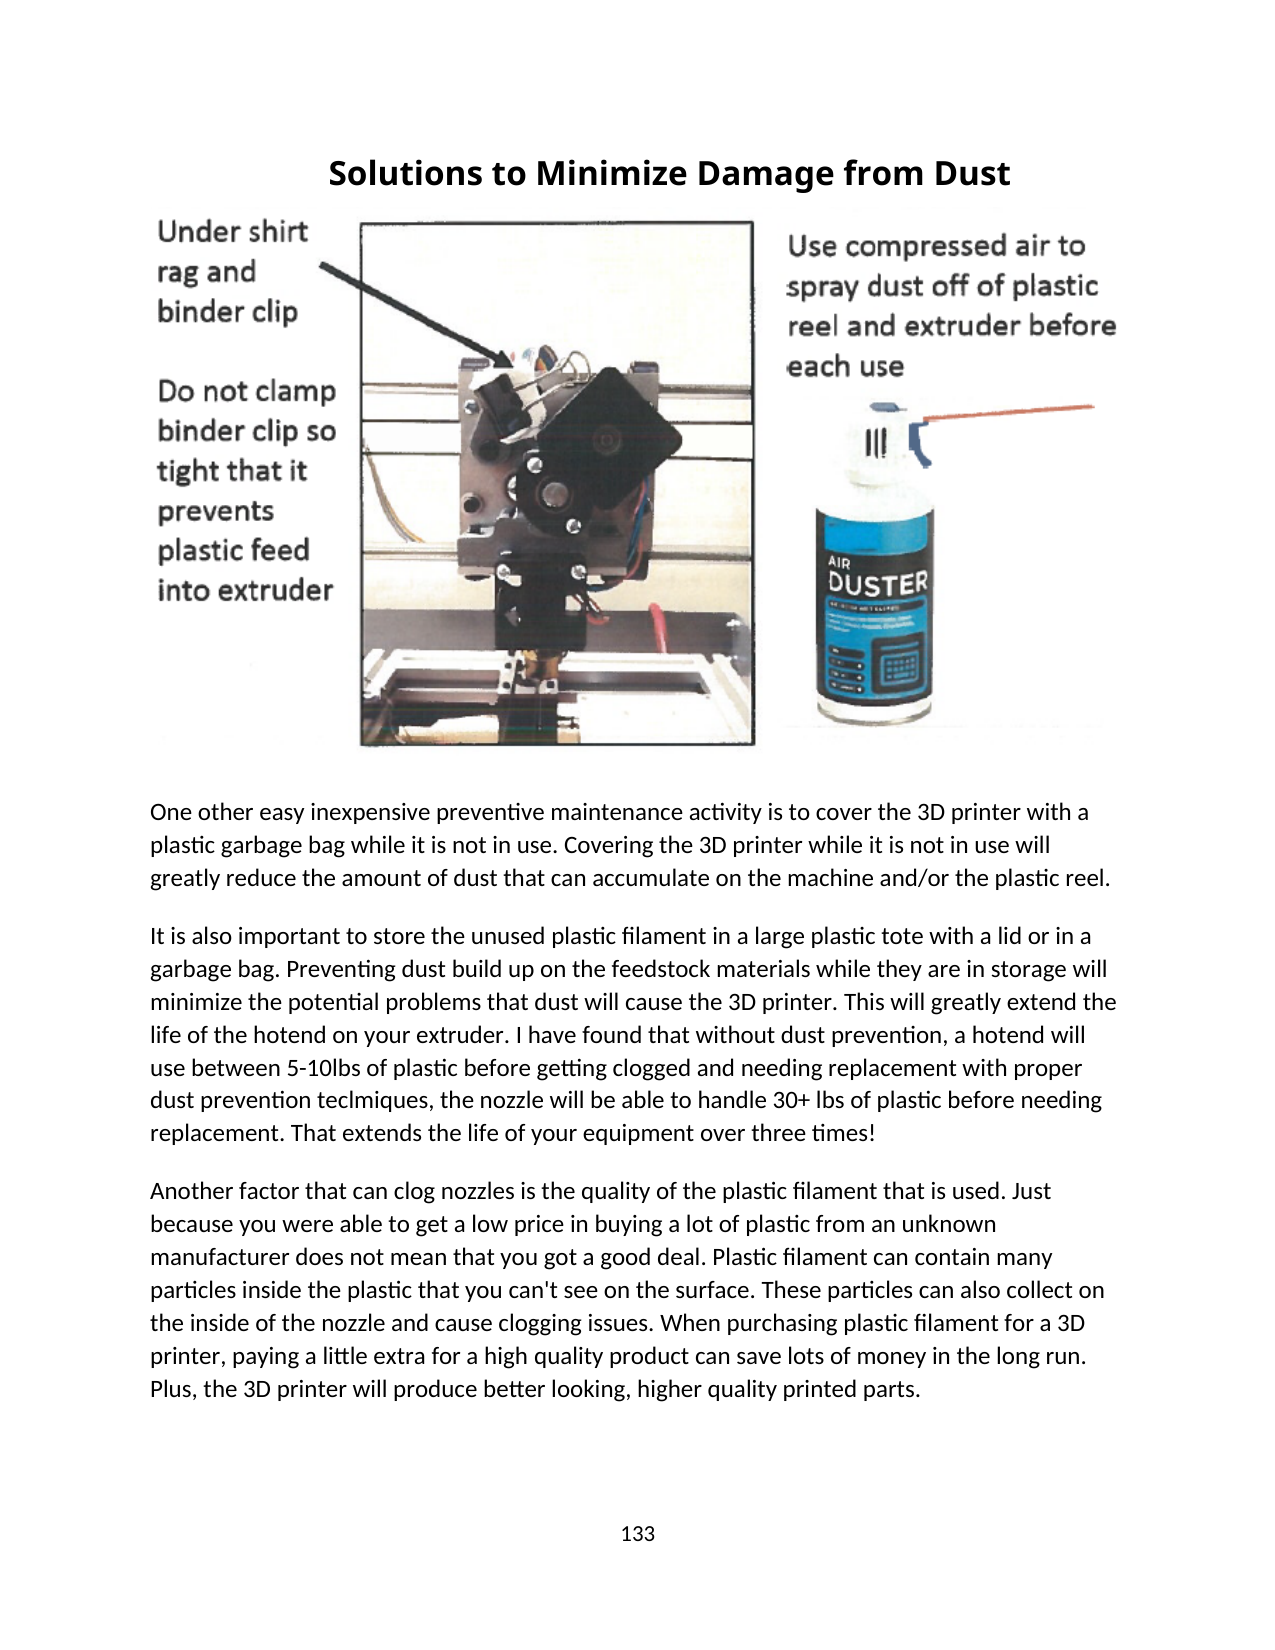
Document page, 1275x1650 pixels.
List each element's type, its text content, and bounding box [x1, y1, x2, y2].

subtitle Solutions to Minimize Damage from Dust [150, 150, 1125, 195]
picture [150, 207, 1122, 754]
text Another factor that can clog nozzles is the quality of the plastic filament that is used. Just because you were able to get a low price in buying a lot of plastic from an unknown manufacturer does not mean that you got a good deal. Plastic filament can contain many particles inside the plastic that you can't see on the surface. These particles can also collect on the inside of the nozzle and cause clogging issues. When purchasing plastic filament for a 3D printer, paying a little extra for a high­ quality product can save lots of money in the long run. Plus, the 3D printer will produce better looking, higher quality printed parts. [150, 1176, 1125, 1403]
text It is also important to store the unused plastic filament in a large plastic tote with a lid or in a garbage bag. Preventing dust build up on the feedstock materials while they are in storage will minimize the potential problems that dust will cause the 3D printer. This will greatly extend the life of the hotend on your extruder. I have found that without dust prevention, a hotend will use between 5-10lbs of plastic before getting clogged and needing replacement with proper dust prevention teclmiques, the nozzle will be able to handle 30+ lbs of plastic before needing replacement. That extends the life of your equipment over three times! [150, 920, 1125, 1148]
